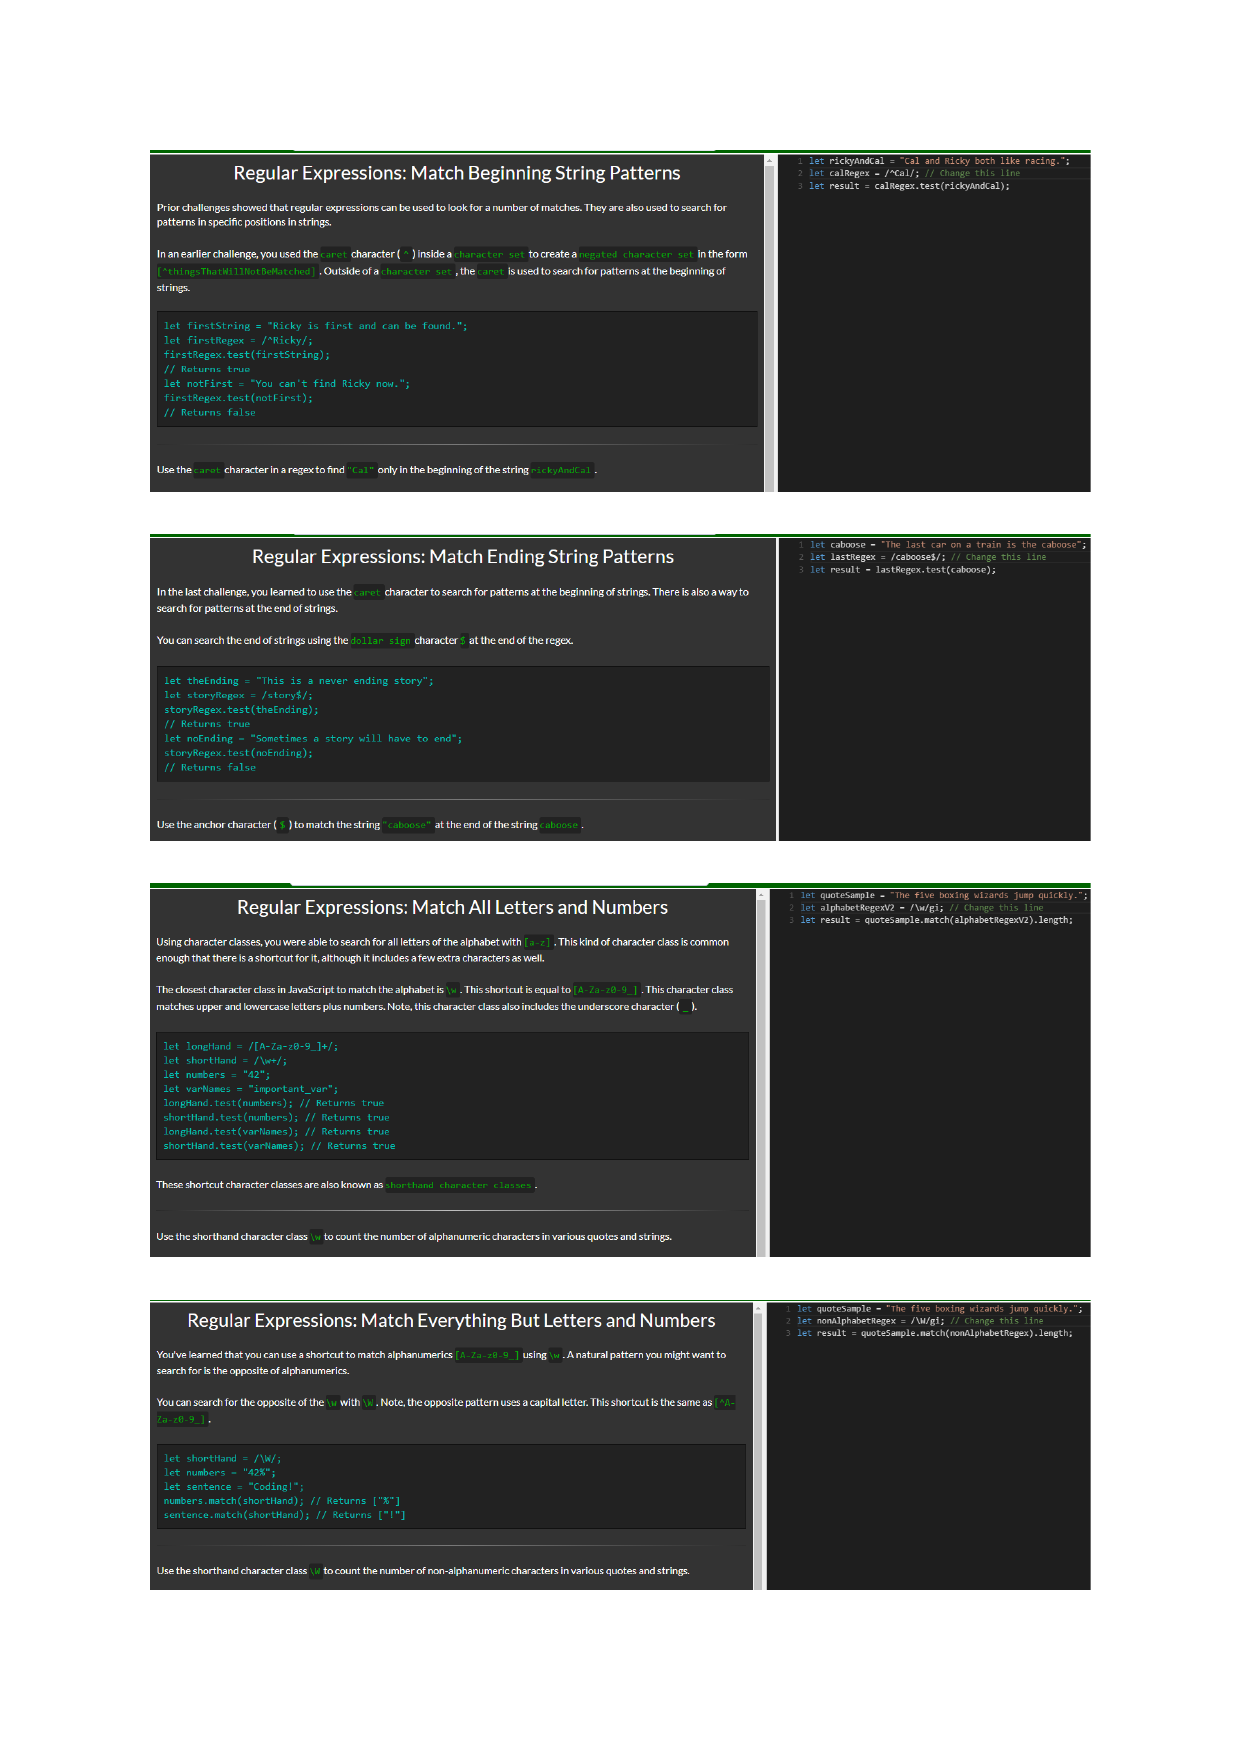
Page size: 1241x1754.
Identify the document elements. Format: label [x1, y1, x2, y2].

picture [150, 883, 1091, 1257]
picture [150, 534, 1091, 841]
picture [150, 1300, 1091, 1590]
picture [150, 150, 1091, 492]
